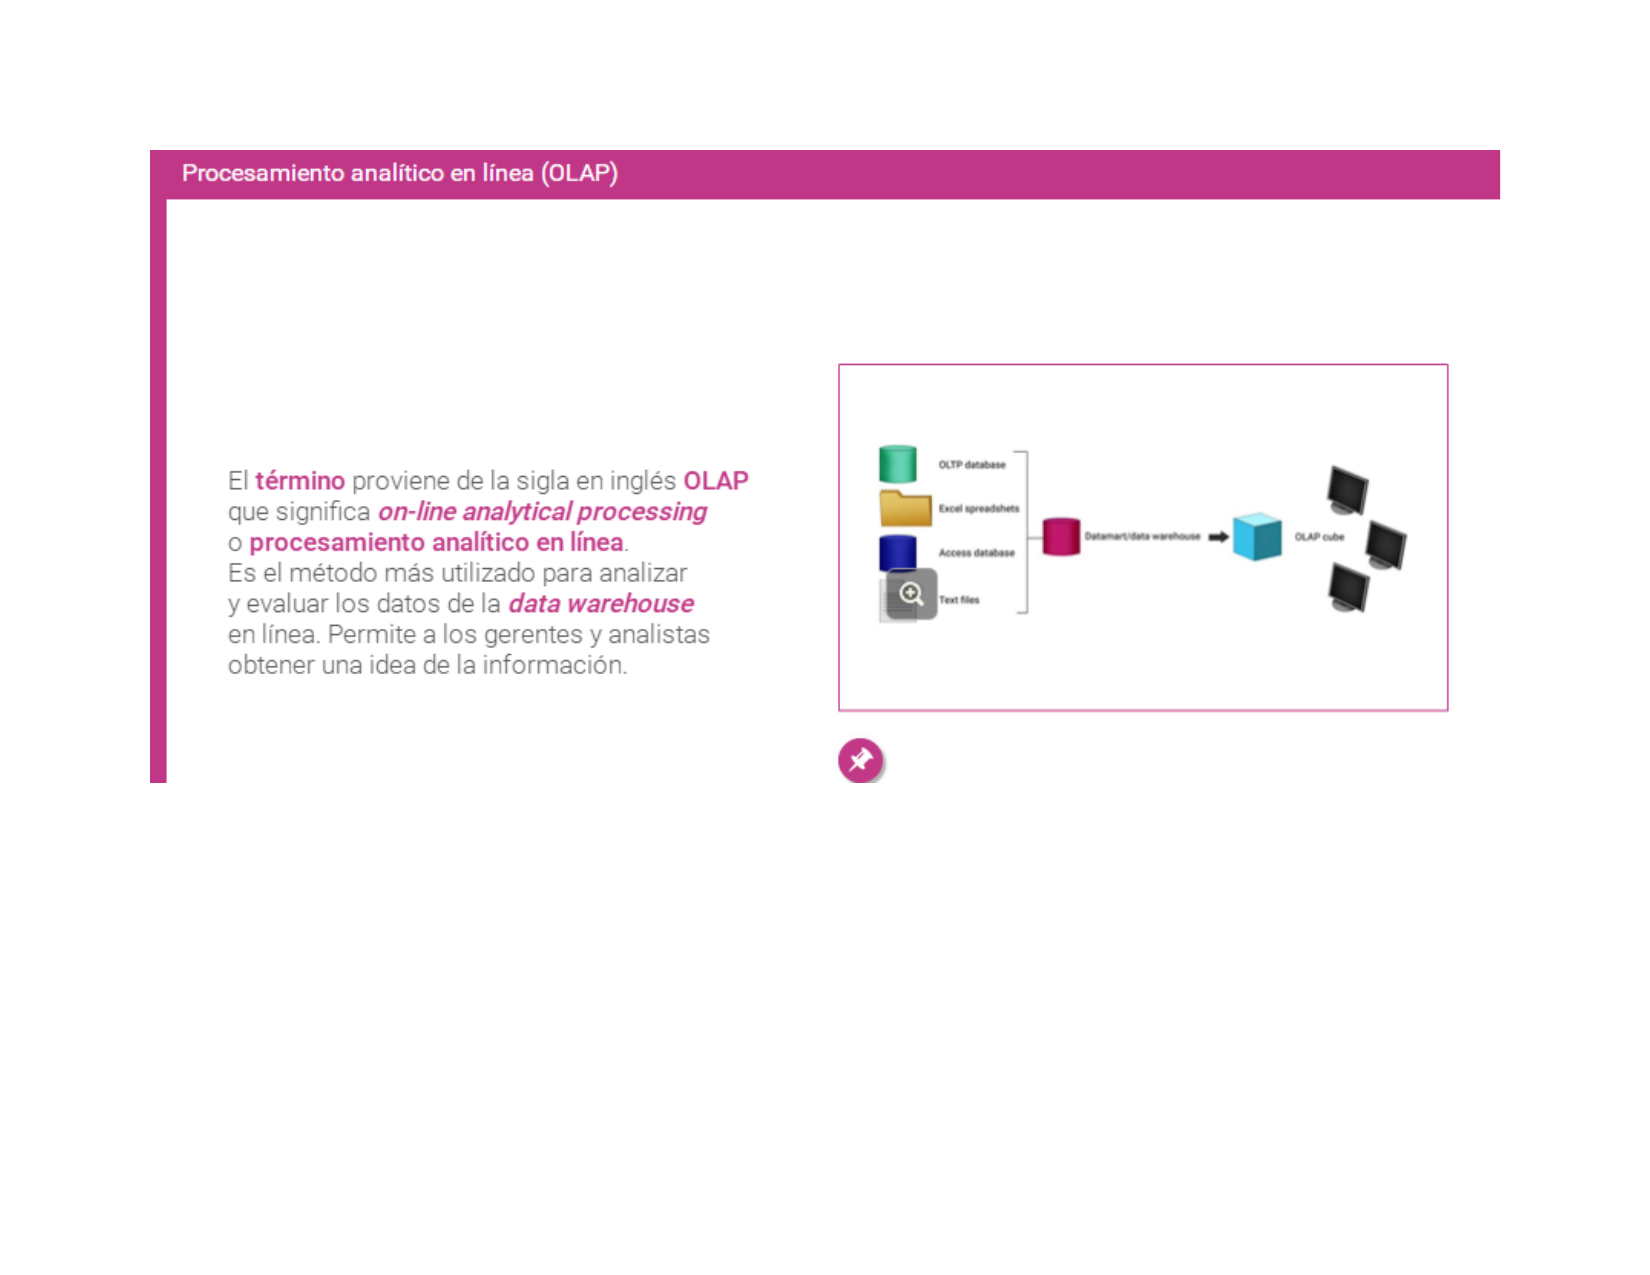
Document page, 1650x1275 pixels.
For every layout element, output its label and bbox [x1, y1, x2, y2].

picture [150, 150, 1500, 783]
